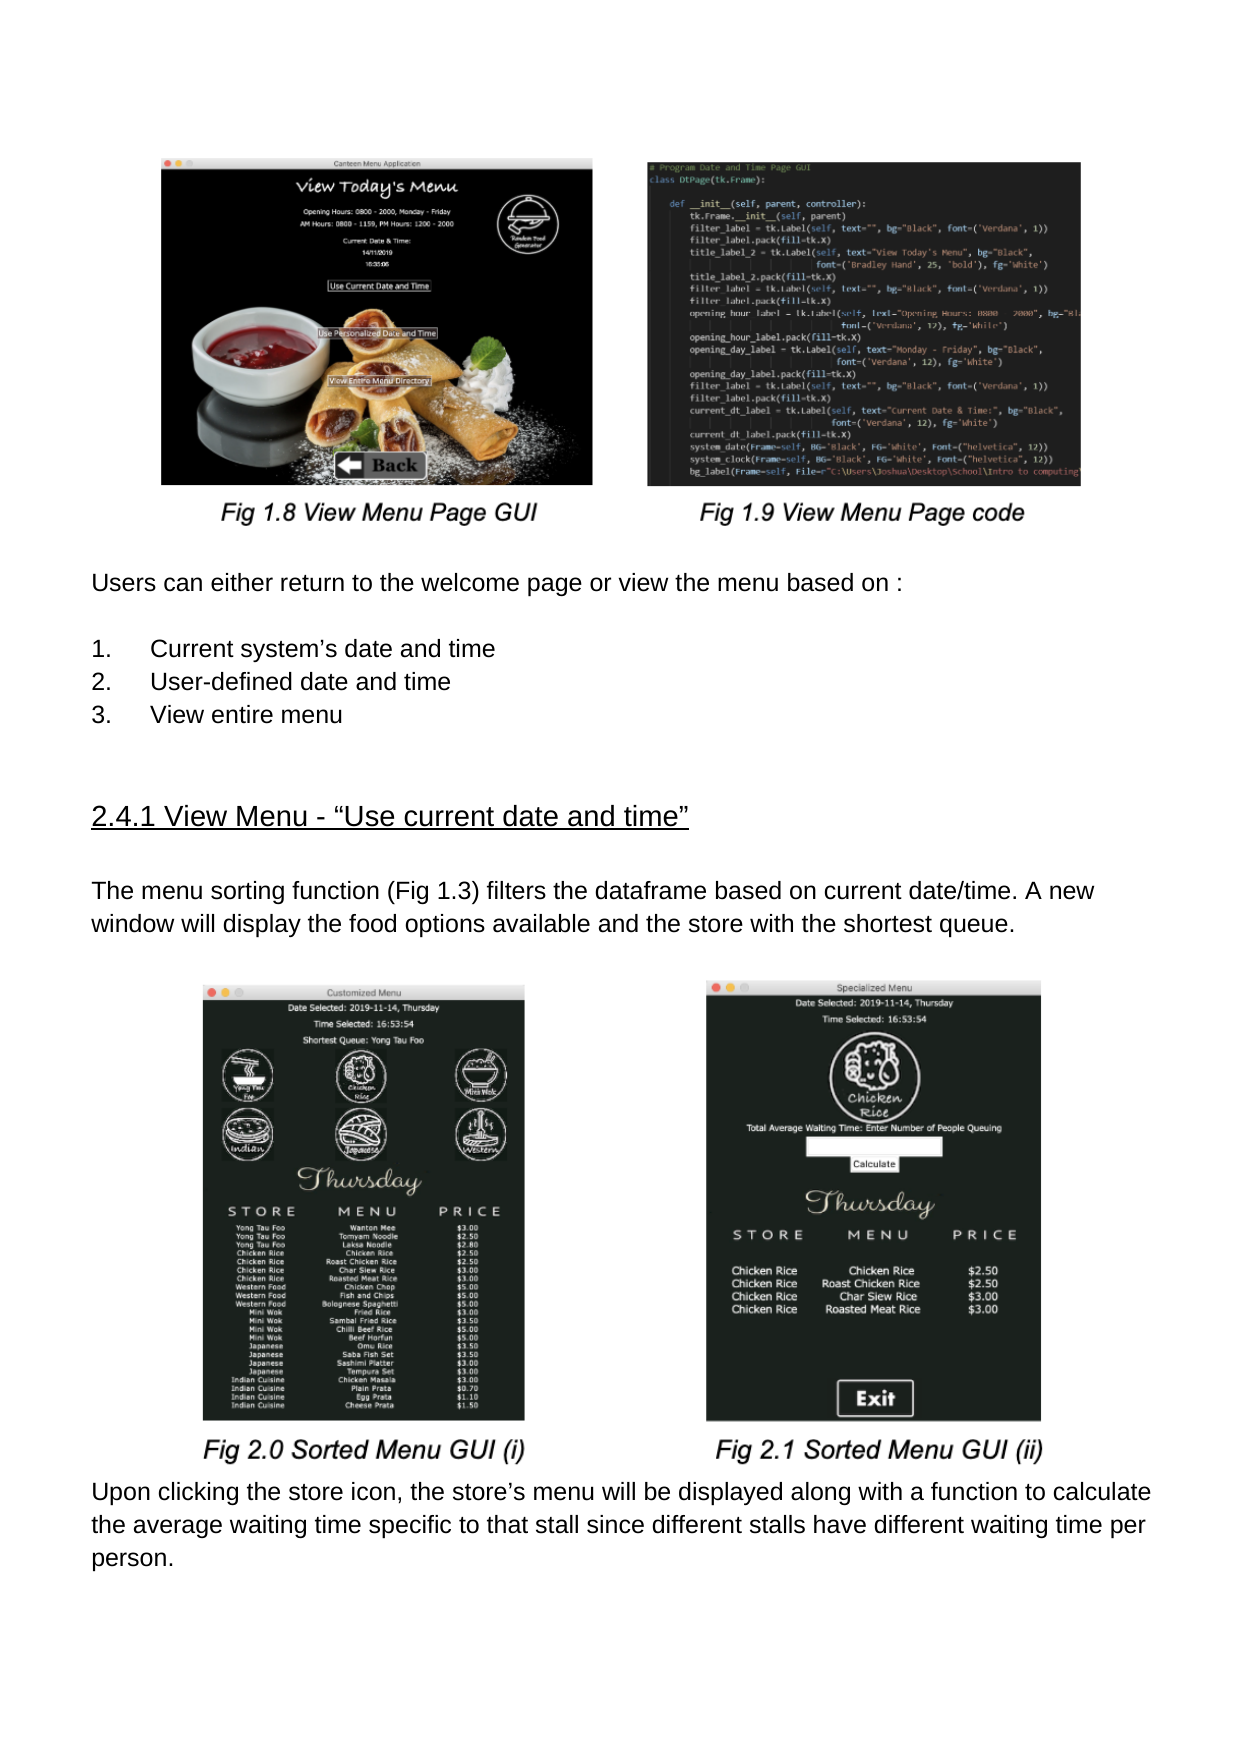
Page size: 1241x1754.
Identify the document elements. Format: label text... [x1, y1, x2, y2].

text The menu sorting function (Fig 1.3) filters the dataframe based on current date/time. A new window will display the food options available and the store with the shortest queue. [91, 876, 1153, 938]
list Current system’s date and time [91, 634, 1153, 663]
list View entire menu [91, 700, 1153, 729]
text Upon clicking the store icon, the store’s menu will be displayed along with a function to calculate the average waiting time specific to that stall since different stalls have different waiting time per person. [91, 1477, 1153, 1572]
list User-defined date and time [91, 667, 1153, 696]
picture [192, 975, 1052, 1473]
picture [152, 150, 1093, 534]
text Users can either return to the welcome page or view the menu based on : [91, 568, 1153, 597]
text 2.4.1 View Menu - “Use current date and time” [91, 799, 1153, 832]
